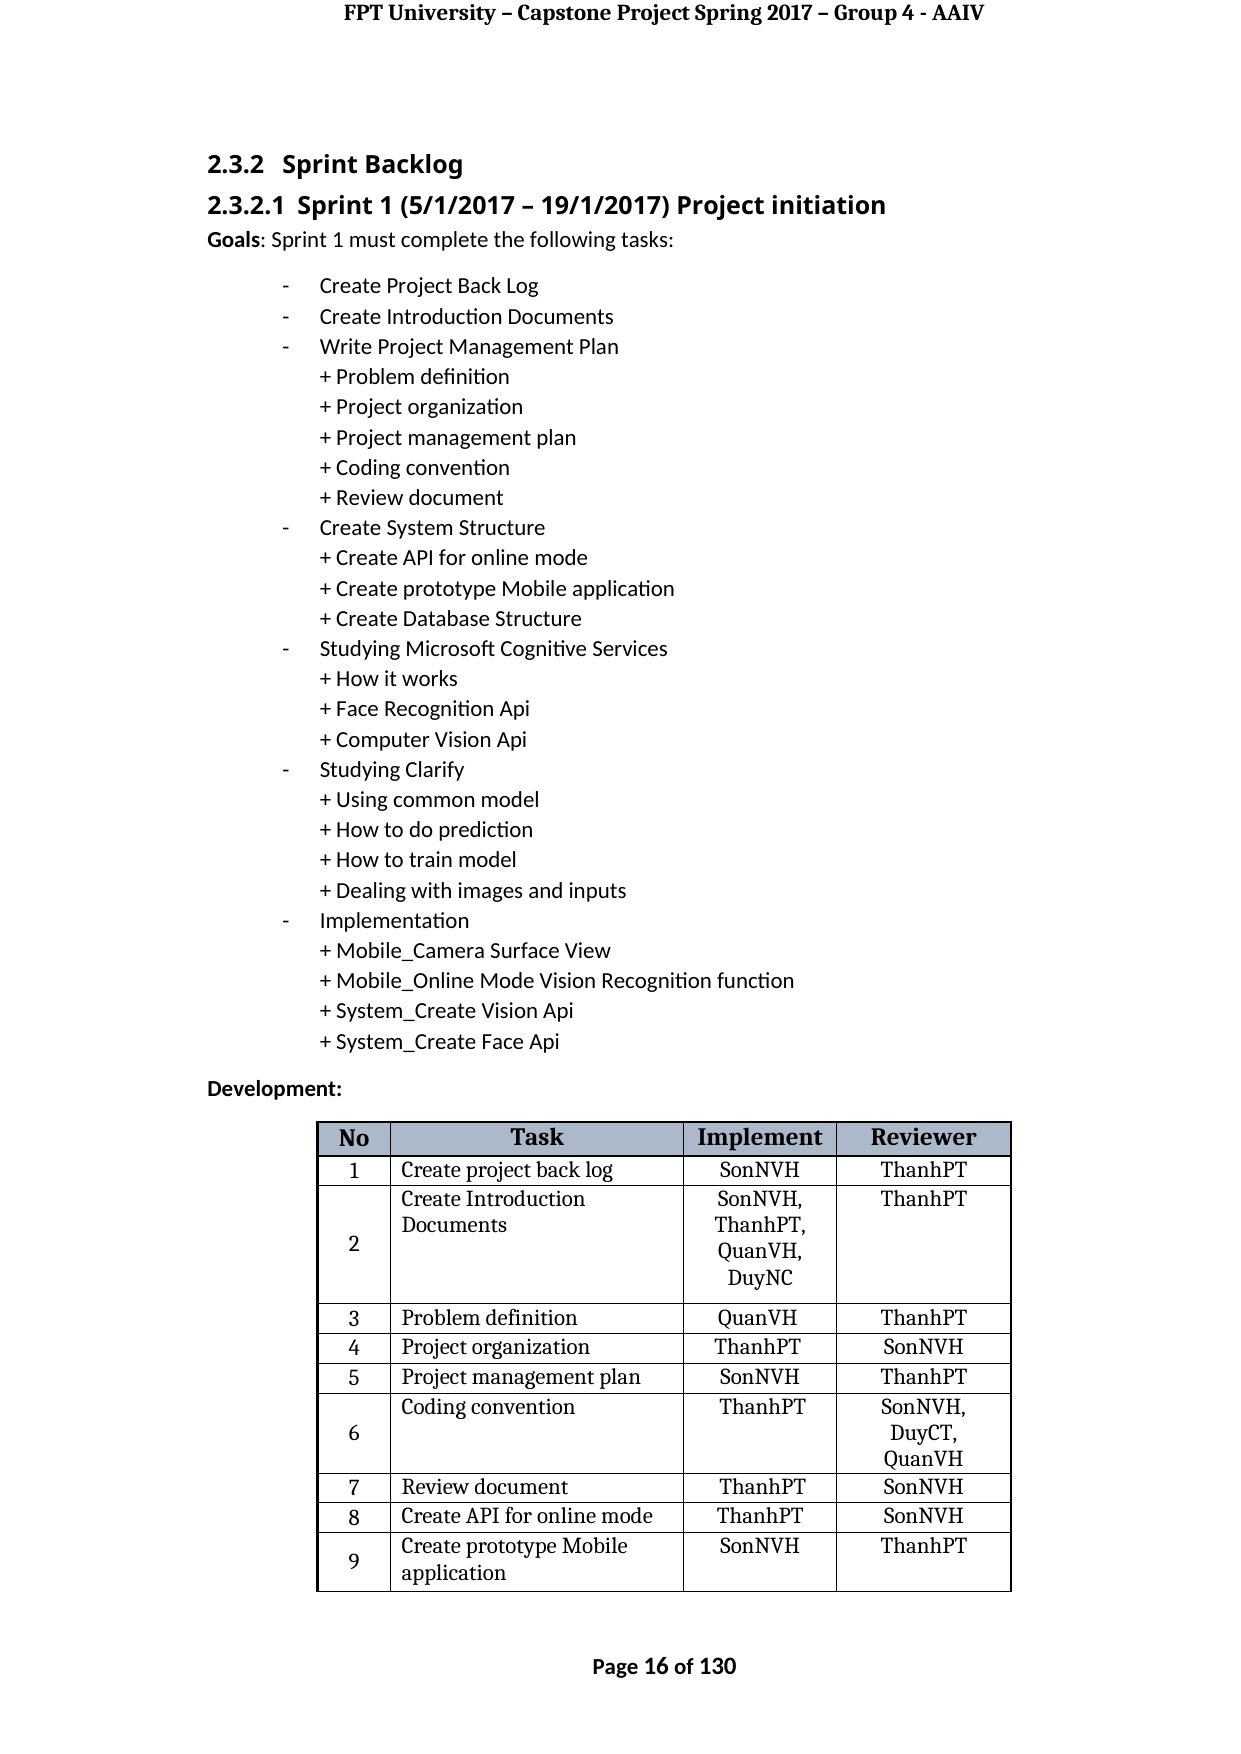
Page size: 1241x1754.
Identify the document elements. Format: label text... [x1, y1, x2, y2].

list Create System Structure [282, 513, 1122, 541]
subtitle Sprint Backlog [207, 147, 1122, 181]
table_cell QuanVH [684, 1304, 836, 1333]
list + Computer Vision Api [319, 725, 1122, 753]
table_cell SonNVH, DuyCT, QuanVH [837, 1394, 1010, 1472]
table_cell Problem definition [391, 1304, 683, 1333]
table_cell SonNVH, ThanhPT, QuanVH, DuyNC [684, 1186, 836, 1303]
table_cell Create prototype Mobile application [391, 1533, 683, 1591]
list + Review document [319, 483, 1122, 511]
table_cell 8 [319, 1503, 390, 1532]
table_cell ThanhPT [837, 1186, 1010, 1303]
list + Project management plan [319, 423, 1122, 451]
list + How it works [319, 664, 1122, 692]
list + System_Create Face Api [319, 1027, 1122, 1055]
table_cell 9 [319, 1533, 390, 1591]
table_cell ThanhPT [837, 1304, 1010, 1333]
table_cell 2 [319, 1186, 390, 1303]
text Goals: Sprint 1 must complete the following tasks: [207, 225, 1122, 253]
table_header Task [391, 1123, 683, 1155]
table_cell 6 [319, 1394, 390, 1472]
table_header No [319, 1123, 390, 1155]
list + System_Create Vision Api [319, 997, 1122, 1024]
table_cell 1 [319, 1157, 390, 1184]
table_cell ThanhPT [684, 1503, 836, 1532]
list + Project organization [319, 392, 1122, 420]
table_cell Project management plan [391, 1364, 683, 1392]
table_cell SonNVH [837, 1474, 1010, 1502]
text Development: [207, 1074, 1122, 1102]
list + Coding convention [319, 453, 1122, 481]
table_cell ThanhPT [684, 1394, 836, 1472]
list + Mobile_Camera Surface View [319, 936, 1122, 964]
table_cell ThanhPT [837, 1364, 1010, 1392]
table_cell ThanhPT [684, 1334, 836, 1363]
table_cell 4 [319, 1334, 390, 1363]
table_cell Project organization [391, 1334, 683, 1363]
table_cell 5 [319, 1364, 390, 1392]
table_cell Review document [391, 1474, 683, 1502]
table_cell ThanhPT [684, 1474, 836, 1502]
list + Face Recognition Api [319, 694, 1122, 722]
list + Mobile_Online Mode Vision Recognition function [319, 966, 1122, 994]
list + Using common model [319, 785, 1122, 813]
table_header Reviewer [837, 1123, 1010, 1155]
table_cell SonNVH [684, 1533, 836, 1591]
list Studying Clarify [282, 755, 1122, 783]
list + How to train model [319, 846, 1122, 873]
table_cell SonNVH [837, 1334, 1010, 1363]
table_cell SonNVH [684, 1157, 836, 1184]
table_cell Create API for online mode [391, 1503, 683, 1532]
list + Create Database Structure [319, 604, 1122, 632]
table_cell SonNVH [837, 1503, 1010, 1532]
table_cell Create project back log [391, 1157, 683, 1184]
table_cell SonNVH [684, 1364, 836, 1392]
list + How to do prediction [319, 815, 1122, 843]
list + Create API for online mode [319, 543, 1122, 571]
table_header Implement [684, 1123, 836, 1155]
table_cell ThanhPT [837, 1533, 1010, 1591]
list + Dealing with images and inputs [319, 876, 1122, 904]
table_cell Create Introduction Documents [391, 1186, 683, 1303]
list + Problem definition [319, 362, 1122, 390]
table_cell 7 [319, 1474, 390, 1502]
list Implementation [282, 906, 1122, 934]
list + Create prototype Mobile application [319, 574, 1122, 602]
table_cell Coding convention [391, 1394, 683, 1472]
subtitle Sprint 1 (5/1/2017 – 19/1/2017) Project initiation [207, 188, 1122, 222]
list Write Project Management Plan [282, 332, 1122, 360]
table_cell ThanhPT [837, 1157, 1010, 1184]
list Studying Microsoft Cognitive Services [282, 634, 1122, 662]
list Create Project Back Log [282, 272, 1122, 299]
table_cell 3 [319, 1304, 390, 1333]
list Create Introduction Documents [282, 302, 1122, 330]
